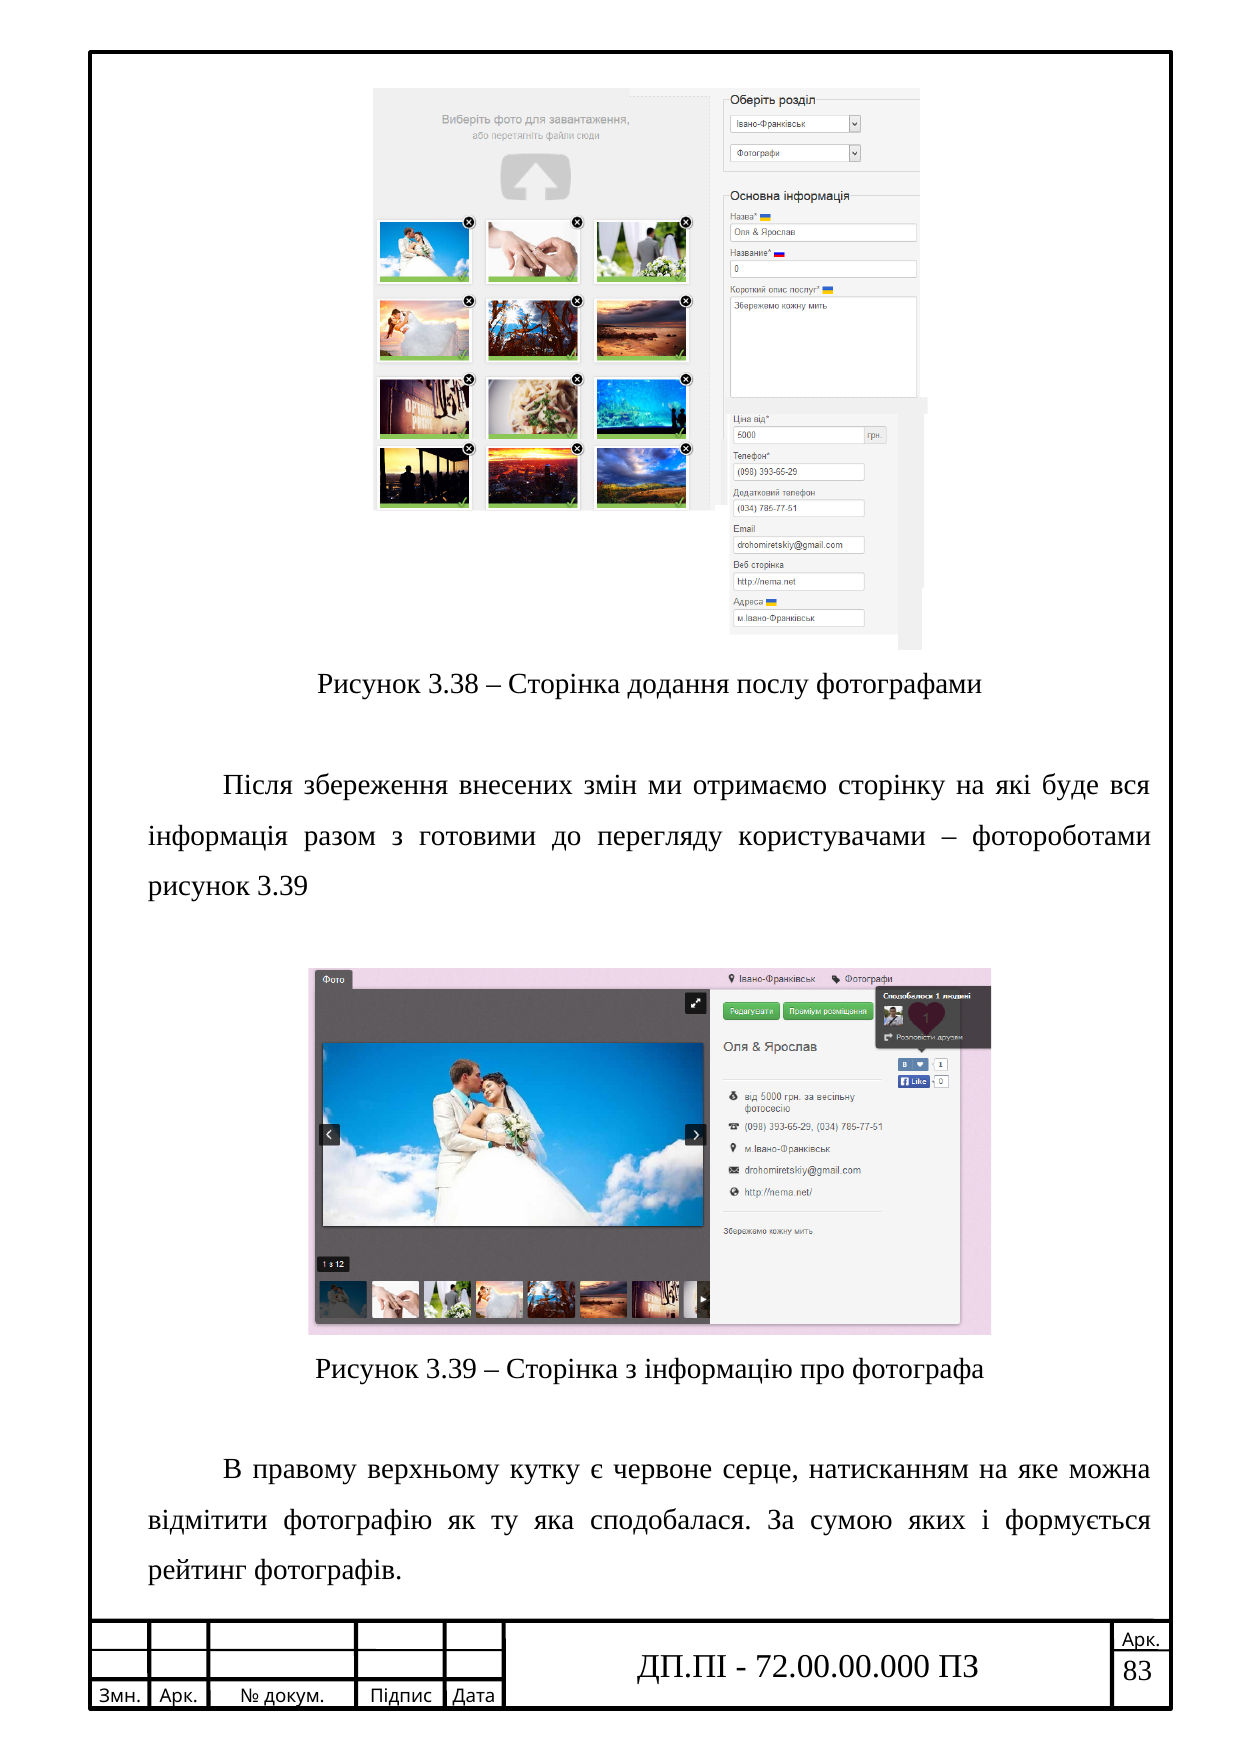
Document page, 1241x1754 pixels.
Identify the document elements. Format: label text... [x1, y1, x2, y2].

text В правому верхньому кутку є червоне серце, натисканням на яке можна відмітити фотографію як ту яка сподобалася. За сумою яких і формується рейтинг фотографів. [148, 1452, 1152, 1586]
picture [371, 88, 928, 650]
text Після збереження внесених змін ми отримаємо сторінку на які буде вся інформація разом з готовими до перегляду користувачами – фотороботами рисунок 3.39 [148, 767, 1152, 901]
picture [308, 968, 992, 1335]
text Рисунок 3.39 – Сторінка з інформацію про фотографа [148, 1351, 1152, 1384]
text Рисунок 3.38 – Сторінка додання послу фотографами [148, 667, 1152, 700]
